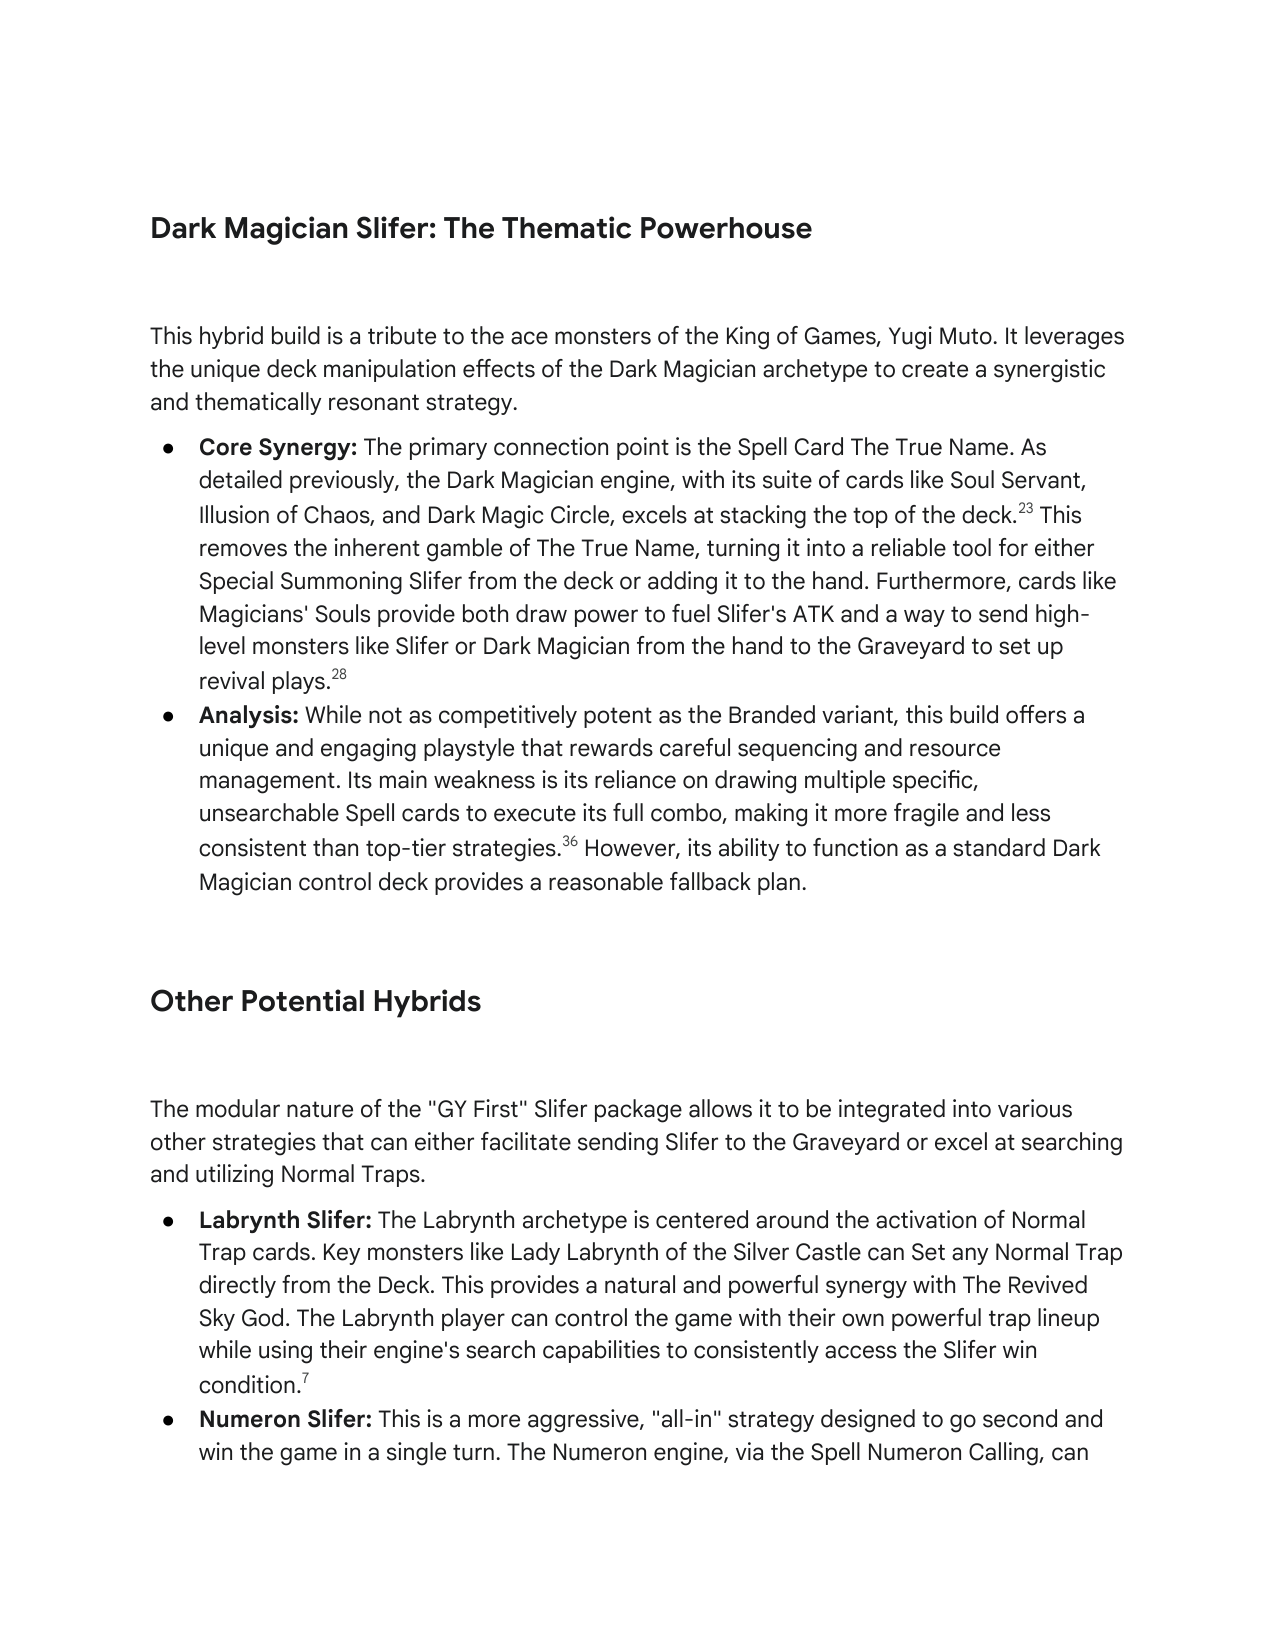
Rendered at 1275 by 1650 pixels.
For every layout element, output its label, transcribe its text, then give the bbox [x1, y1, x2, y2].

subtitle Dark Magician Slifer: The Thematic Powerhouse [150, 211, 1125, 247]
text This hybrid build is a tribute to the ace monsters of the King of Games, Yugi Muto. It leverages the unique deck manipulation effects of the Dark Magician archetype to create a synergistic and thematically resonant strategy. [150, 323, 1125, 417]
text The modular nature of the "GY First" Slifer package allows it to be integrated into various other strategies that can either facilitate sending Slifer to the Graveyard or excel at searching and utilizing Normal Traps. [150, 1095, 1125, 1189]
subtitle Other Potential Hybrids [150, 983, 1125, 1020]
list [161, 1406, 1125, 1467]
list Analysis: While not as competitively potent as the Branded variant, this build offers a unique and engaging playstyle that rewards careful sequencing and resource management. Its main weakness is its reliance on drawing multiple specific, unsearchable Spell cards to execute its full combo, making it more fragile and less consistent than top-tier strategies.36 However, its ability to function as a standard Dark Magician control deck provides a reasonable fallback plan. [161, 701, 1125, 897]
list Labrynth Slifer: The Labrynth archetype is centered around the activation of Normal Trap cards. Key monsters like Lady Labrynth of the Silver Castle can Set any Normal Trap directly from the Deck. This provides a natural and powerful synergy with The Revived Sky God. The Labrynth player can control the game with their own powerful trap lineup while using their engine's search capabilities to consistently access the Slifer win condition.7 [161, 1206, 1125, 1401]
list Core Synergy: The primary connection point is the Spell Card The True Name. As detailed previously, the Dark Magician engine, with its suite of cards like Soul Servant, Illusion of Chaos, and Dark Magic Circle, excels at stacking the top of the deck.23 This removes the inherent gamble of The True Name, turning it into a reliable tool for either Special Summoning Slifer from the deck or adding it to the hand. Furthermore, cards like Magicians' Souls provide both draw power to fuel Slifer's ATK and a way to send high-level monsters like Slifer or Dark Magician from the hand to the Graveyard to set up revival plays.28 [161, 433, 1125, 697]
